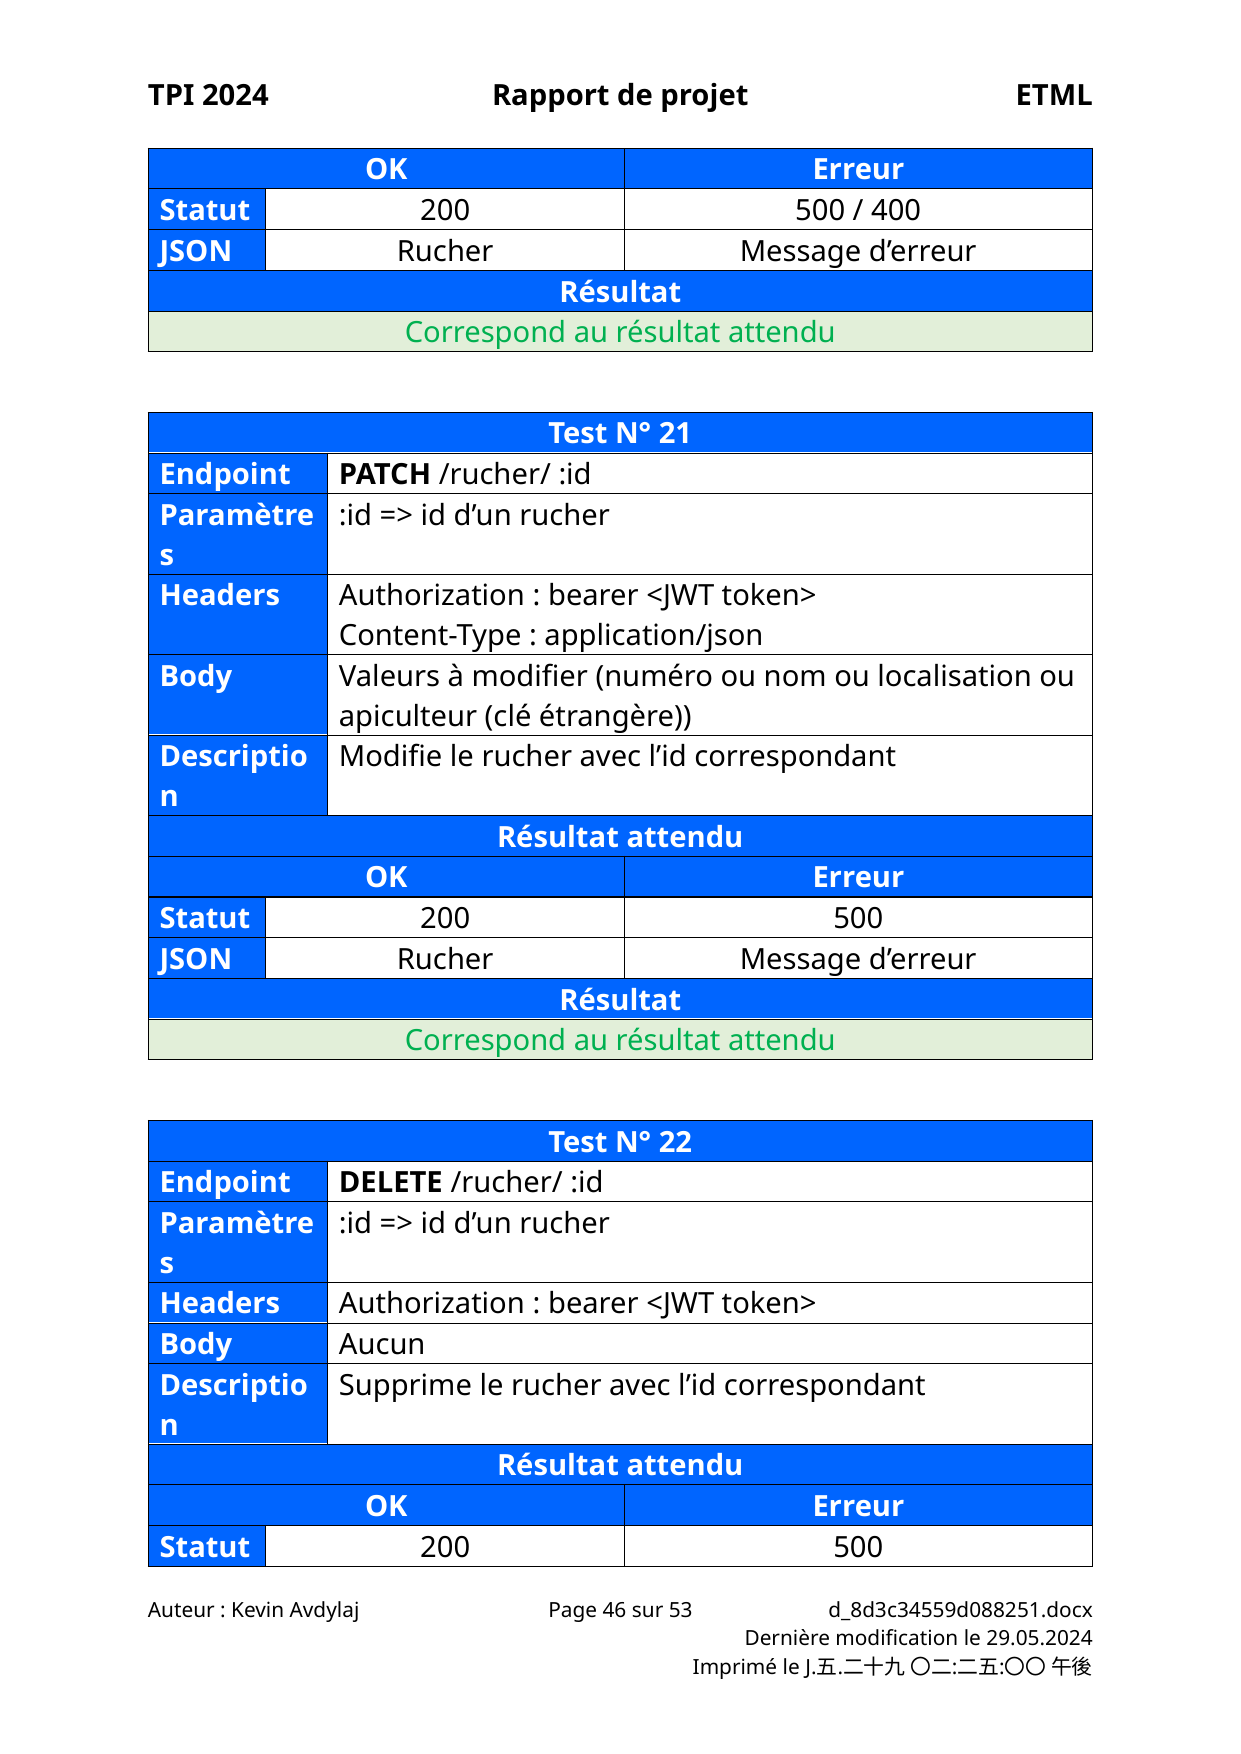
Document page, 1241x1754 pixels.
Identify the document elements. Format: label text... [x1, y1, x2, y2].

table_cell Paramètres [149, 1202, 327, 1282]
table_cell Valeurs à modifier (numéro ou nom ou localisation ou apiculteur (clé étrangère)) [328, 655, 1092, 734]
table_cell OK [149, 149, 624, 188]
table_cell Erreur [625, 857, 1092, 896]
table_cell Correspond au résultat attendu [149, 1020, 1092, 1059]
table_cell Headers [149, 1283, 327, 1322]
table_cell Body [149, 655, 327, 734]
table_cell JSON [149, 230, 265, 270]
table_cell Paramètres [149, 494, 327, 574]
table_cell Endpoint [149, 454, 327, 493]
table_cell Aucun [328, 1324, 1092, 1363]
table_cell Authorization : bearer <JWT token> Content-Type : application/json [328, 575, 1092, 654]
table_cell Message d’erreur [625, 230, 1092, 270]
table_header Test N° 21 [149, 413, 1092, 452]
table_cell 200 [266, 898, 624, 937]
table_cell JSON [149, 938, 265, 978]
table_cell Description [149, 1364, 327, 1443]
table_cell Body [149, 1324, 327, 1363]
table_cell Statut [149, 189, 265, 229]
table_cell 500 / 400 [625, 189, 1092, 229]
table_cell Résultat [149, 979, 1092, 1018]
table_cell Modifie le rucher avec l’id correspondant [328, 736, 1092, 815]
table_cell Rucher [266, 230, 624, 270]
table_cell Authorization : bearer <JWT token> [328, 1283, 1092, 1322]
table_cell DELETE /rucher/ :id [328, 1162, 1092, 1201]
table_cell Rucher [266, 938, 624, 978]
table_cell Erreur [625, 1485, 1092, 1525]
table_cell PATCH /rucher/ :id [328, 454, 1092, 493]
table_cell Résultat attendu [149, 1445, 1092, 1484]
table_cell Correspond au résultat attendu [149, 312, 1092, 351]
table_cell 500 [625, 1526, 1092, 1566]
table_cell Headers [149, 575, 327, 654]
table_cell Description [149, 736, 327, 815]
table_header Test N° 22 [149, 1121, 1092, 1161]
table_cell Endpoint [149, 1162, 327, 1201]
table_cell 500 [625, 898, 1092, 937]
table_cell :id => id d’un rucher [328, 494, 1092, 574]
table_cell 200 [266, 189, 624, 229]
table_cell Message d’erreur [625, 938, 1092, 978]
table_cell Résultat attendu [149, 816, 1092, 856]
table_cell Supprime le rucher avec l’id correspondant [328, 1364, 1092, 1443]
table_cell Résultat [149, 271, 1092, 311]
table_cell OK [149, 857, 624, 896]
table_cell 200 [266, 1526, 624, 1566]
table_cell Statut [149, 898, 265, 937]
table_cell OK [149, 1485, 624, 1525]
table_cell Statut [149, 1526, 265, 1566]
table_cell Erreur [625, 149, 1092, 188]
table_cell :id => id d’un rucher [328, 1202, 1092, 1282]
